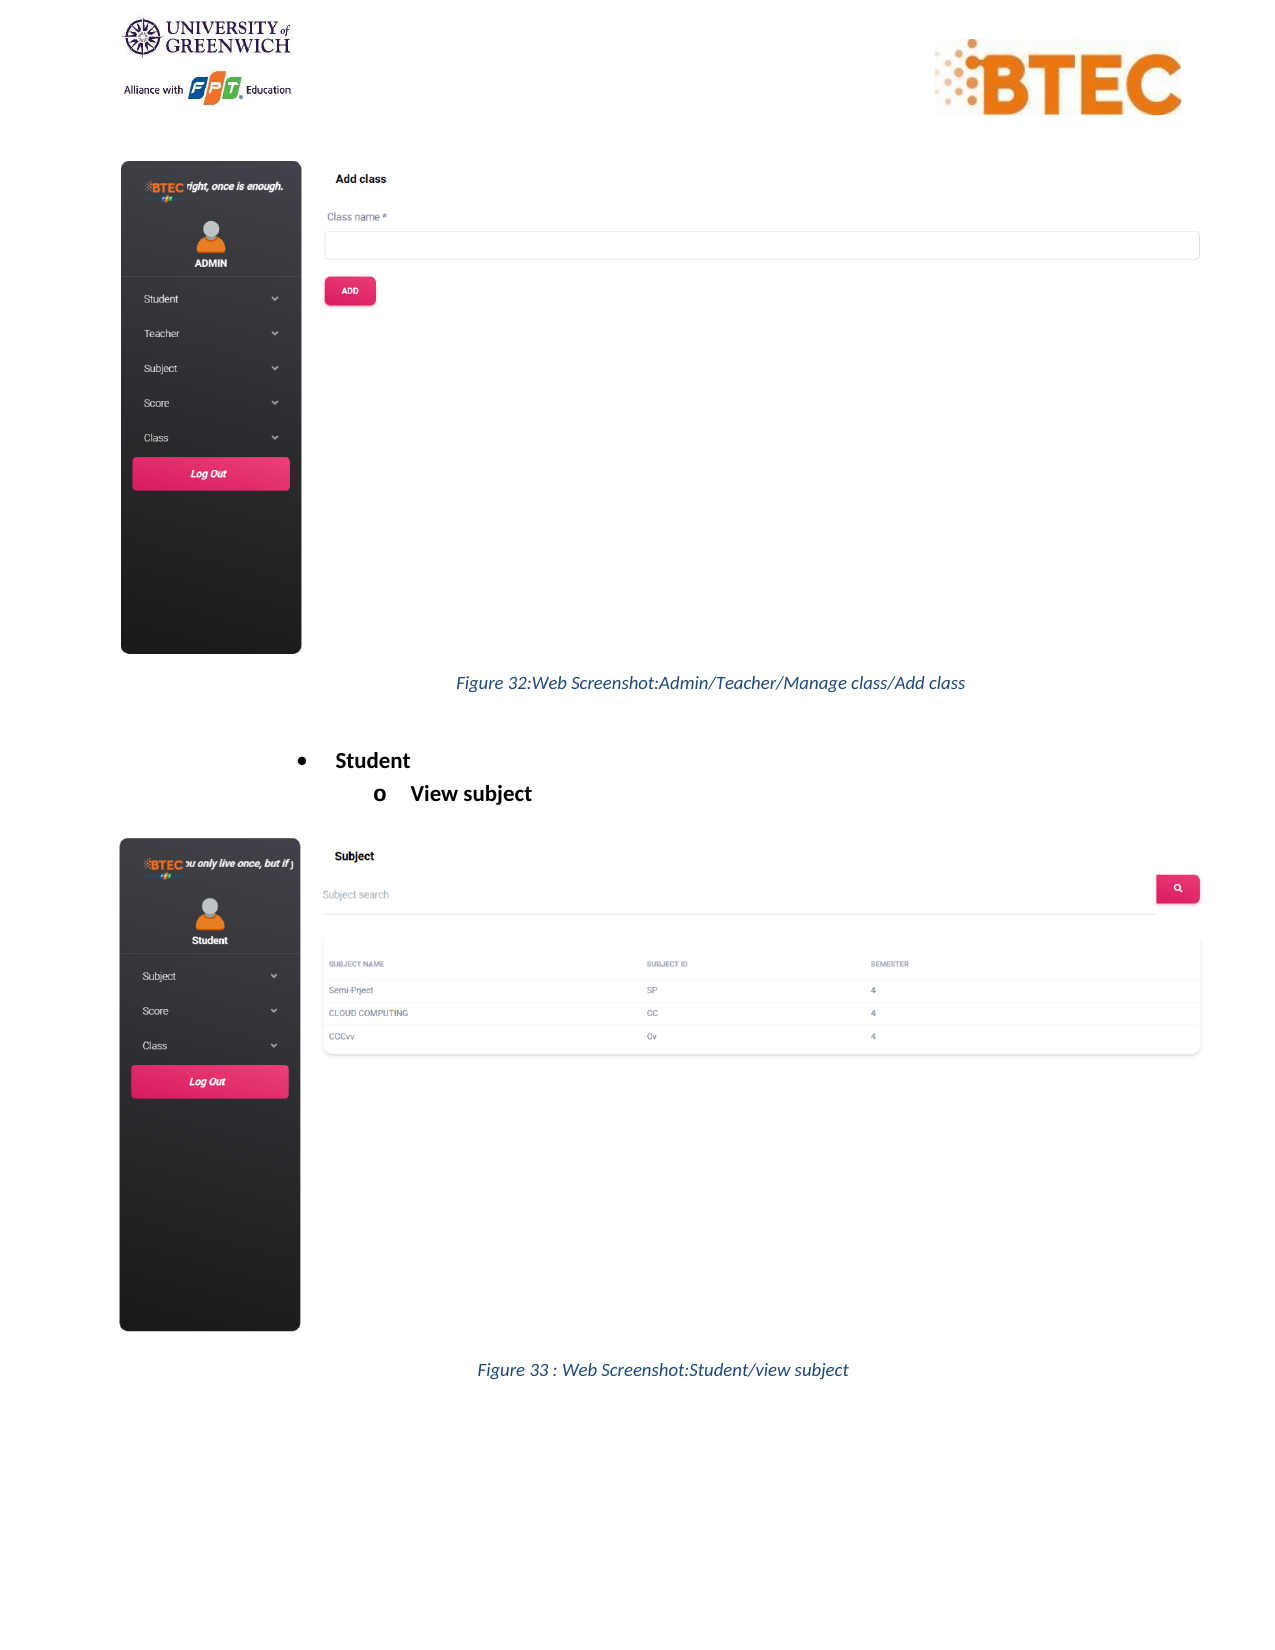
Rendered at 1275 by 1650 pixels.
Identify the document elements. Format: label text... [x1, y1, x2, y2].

picture [109, 150, 1213, 661]
picture [110, 4, 303, 116]
picture [934, 39, 1182, 115]
list View subject [373, 779, 1212, 808]
picture [110, 828, 1214, 1340]
list Student [298, 747, 1212, 775]
